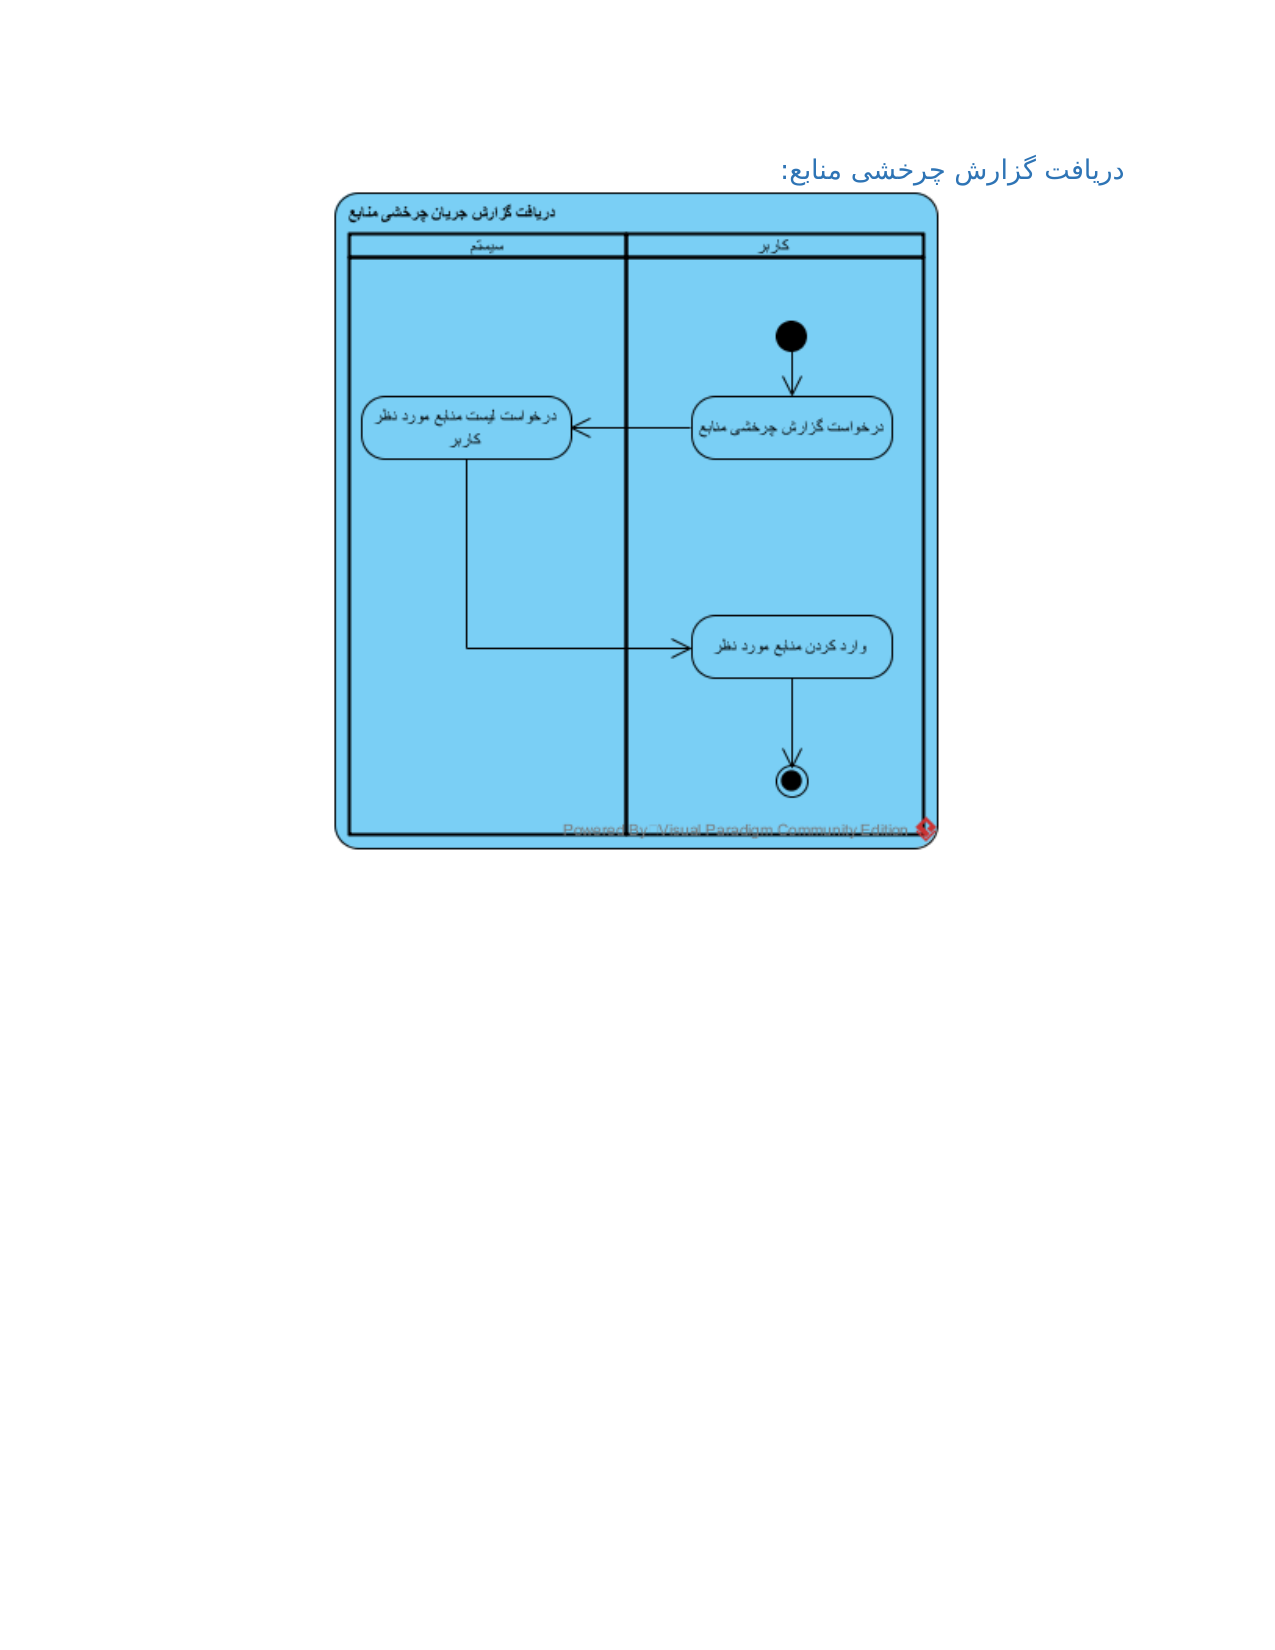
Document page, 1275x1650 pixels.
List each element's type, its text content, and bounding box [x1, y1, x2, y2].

subtitle دریافت گزارش چرخشی منابع: [150, 154, 1125, 186]
picture [330, 188, 945, 856]
